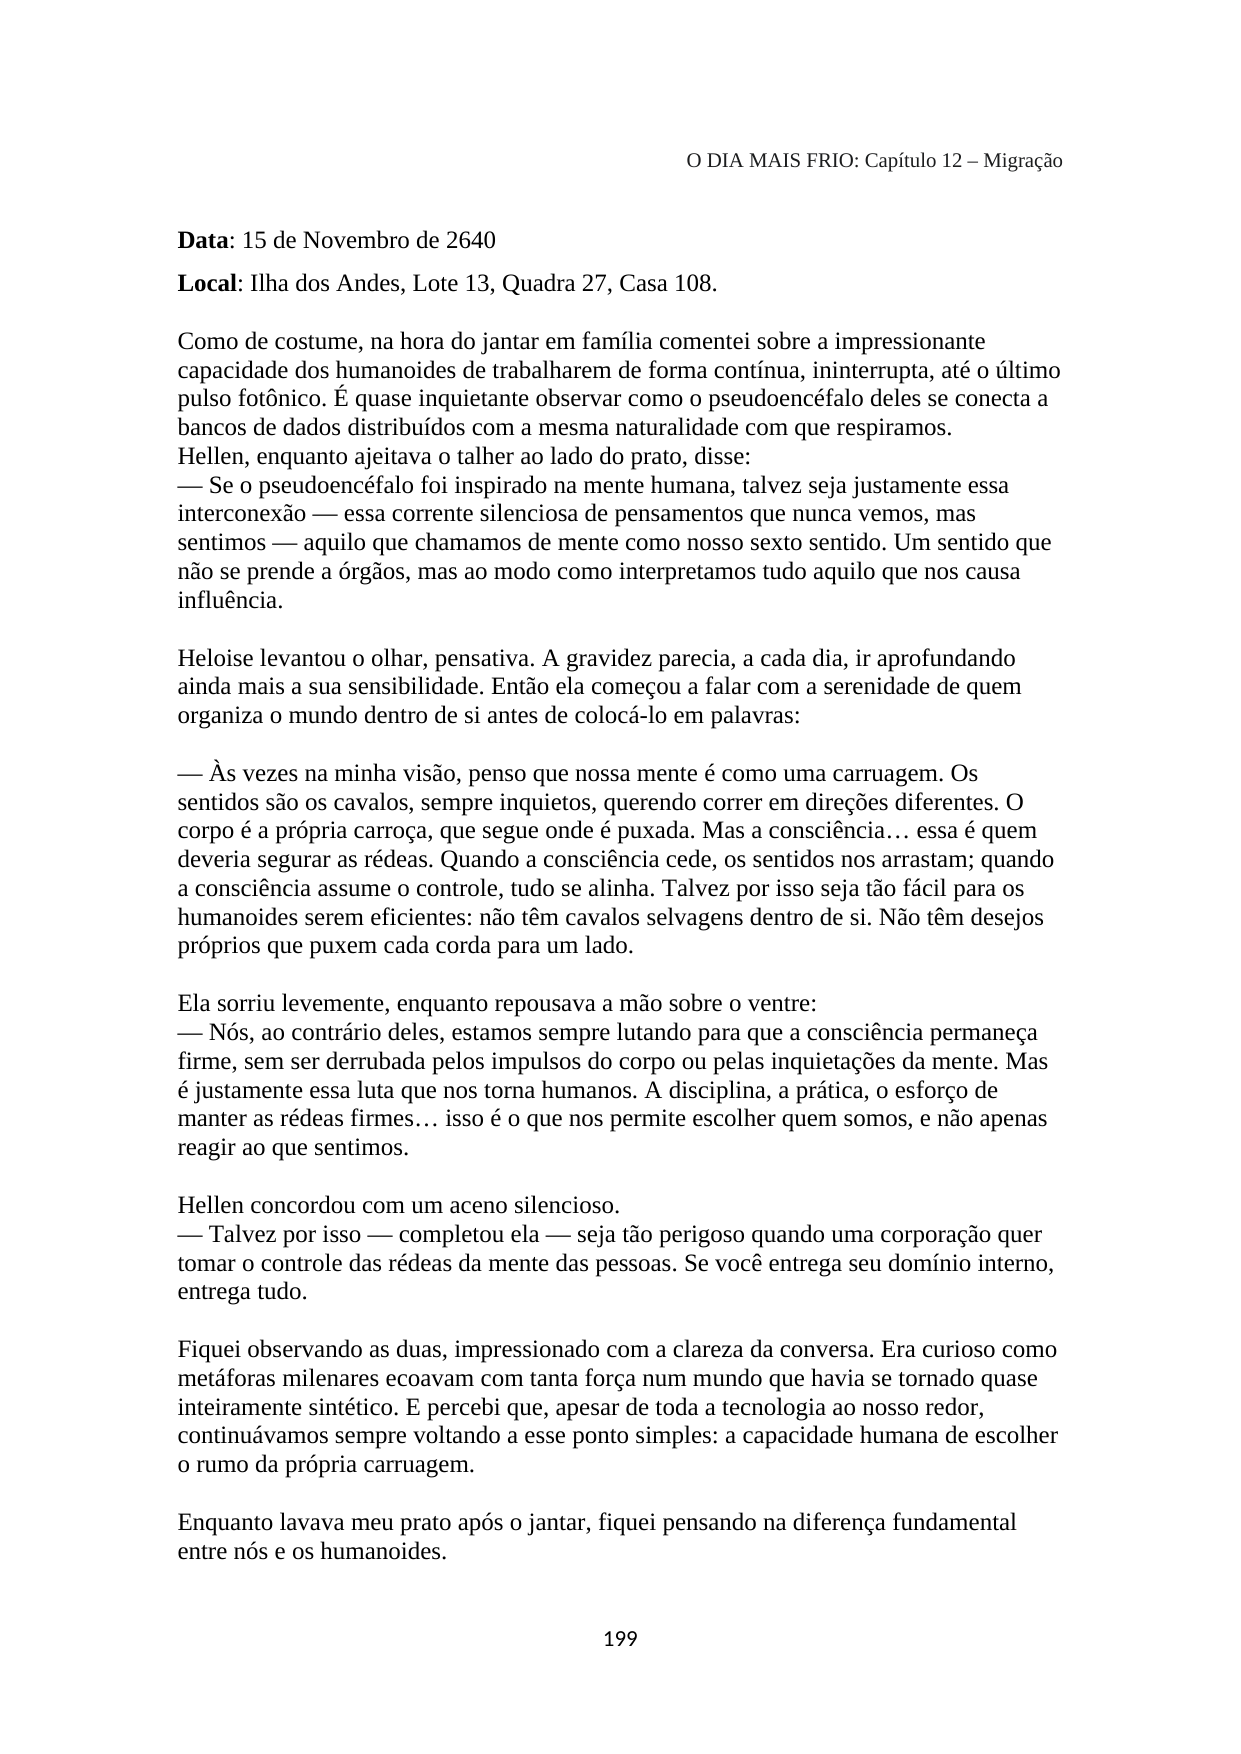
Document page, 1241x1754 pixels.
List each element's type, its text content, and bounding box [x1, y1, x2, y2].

text Data: 15 de Novembro de 2640 [177, 225, 1063, 254]
text Fiquei observando as duas, impressionado com a clareza da conversa. Era curioso como metáforas milenares ecoavam com tanta força num mundo que havia se tornado quase inteiramente sintético. E percebi que, apesar de toda a tecnologia ao nosso redor, continuávamos sempre voltando a esse ponto simples: a capacidade humana de escolher o rumo da própria carruagem. [177, 1334, 1063, 1478]
text Local: Ilha dos Andes, Lote 13, Quadra 27, Casa 108. [177, 268, 1063, 297]
text Enquanto lavava meu prato após o jantar, fiquei pensando na diferença fundamental entre nós e os humanoides. [177, 1507, 1063, 1565]
text Ela sorriu levemente, enquanto repousava a mão sobre o ventre: — Nós, ao contrário deles, estamos sempre lutando para que a consciência permaneça firme, sem ser derrubada pelos impulsos do corpo ou pelas inquietações da mente. Mas é justamente essa luta que nos torna humanos. A disciplina, a prática, o esforço de manter as rédeas firmes… isso é o que nos permite escolher quem somos, e não apenas reagir ao que sentimos. [177, 988, 1063, 1161]
text Como de costume, na hora do jantar em família comentei sobre a impressionante capacidade dos humanoides de trabalharem de forma contínua, ininterrupta, até o último pulso fotônico. É quase inquietante observar como o pseudoencéfalo deles se conecta a bancos de dados distribuídos com a mesma naturalidade com que respiramos. Hellen, enquanto ajeitava o talher ao lado do prato, disse: — Se o pseudoencéfalo foi inspirado na mente humana, talvez seja justamente essa interconexão — essa corrente silenciosa de pensamentos que nunca vemos, mas sentimos — aquilo que chamamos de mente como nosso sexto sentido. Um sentido que não se prende a órgãos, mas ao modo como interpretamos tudo aquilo que nos causa influência. [177, 326, 1063, 613]
text Heloise levantou o olhar, pensativa. A gravidez parecia, a cada dia, ir aprofundando ainda mais a sua sensibilidade. Então ela começou a falar com a serenidade de quem organiza o mundo dentro de si antes de colocá-lo em palavras: [177, 643, 1063, 729]
text — Às vezes na minha visão, penso que nossa mente é como uma carruagem. Os sentidos são os cavalos, sempre inquietos, querendo correr em direções diferentes. O corpo é a própria carroça, que segue onde é puxada. Mas a consciência… essa é quem deveria segurar as rédeas. Quando a consciência cede, os sentidos nos arrastam; quando a consciência assume o controle, tudo se alinha. Talvez por isso seja tão fácil para os humanoides serem eficientes: não têm cavalos selvagens dentro de si. Não têm desejos próprios que puxem cada corda para um lado. [177, 758, 1063, 959]
text O DIA MAIS FRIO: Capítulo 12 – Migração [177, 148, 1063, 172]
text Hellen concordou com um aceno silencioso. — Talvez por isso — completou ela — seja tão perigoso quando uma corporação quer tomar o controle das rédeas da mente das pessoas. Se você entrega seu domínio interno, entrega tudo. [177, 1190, 1063, 1305]
